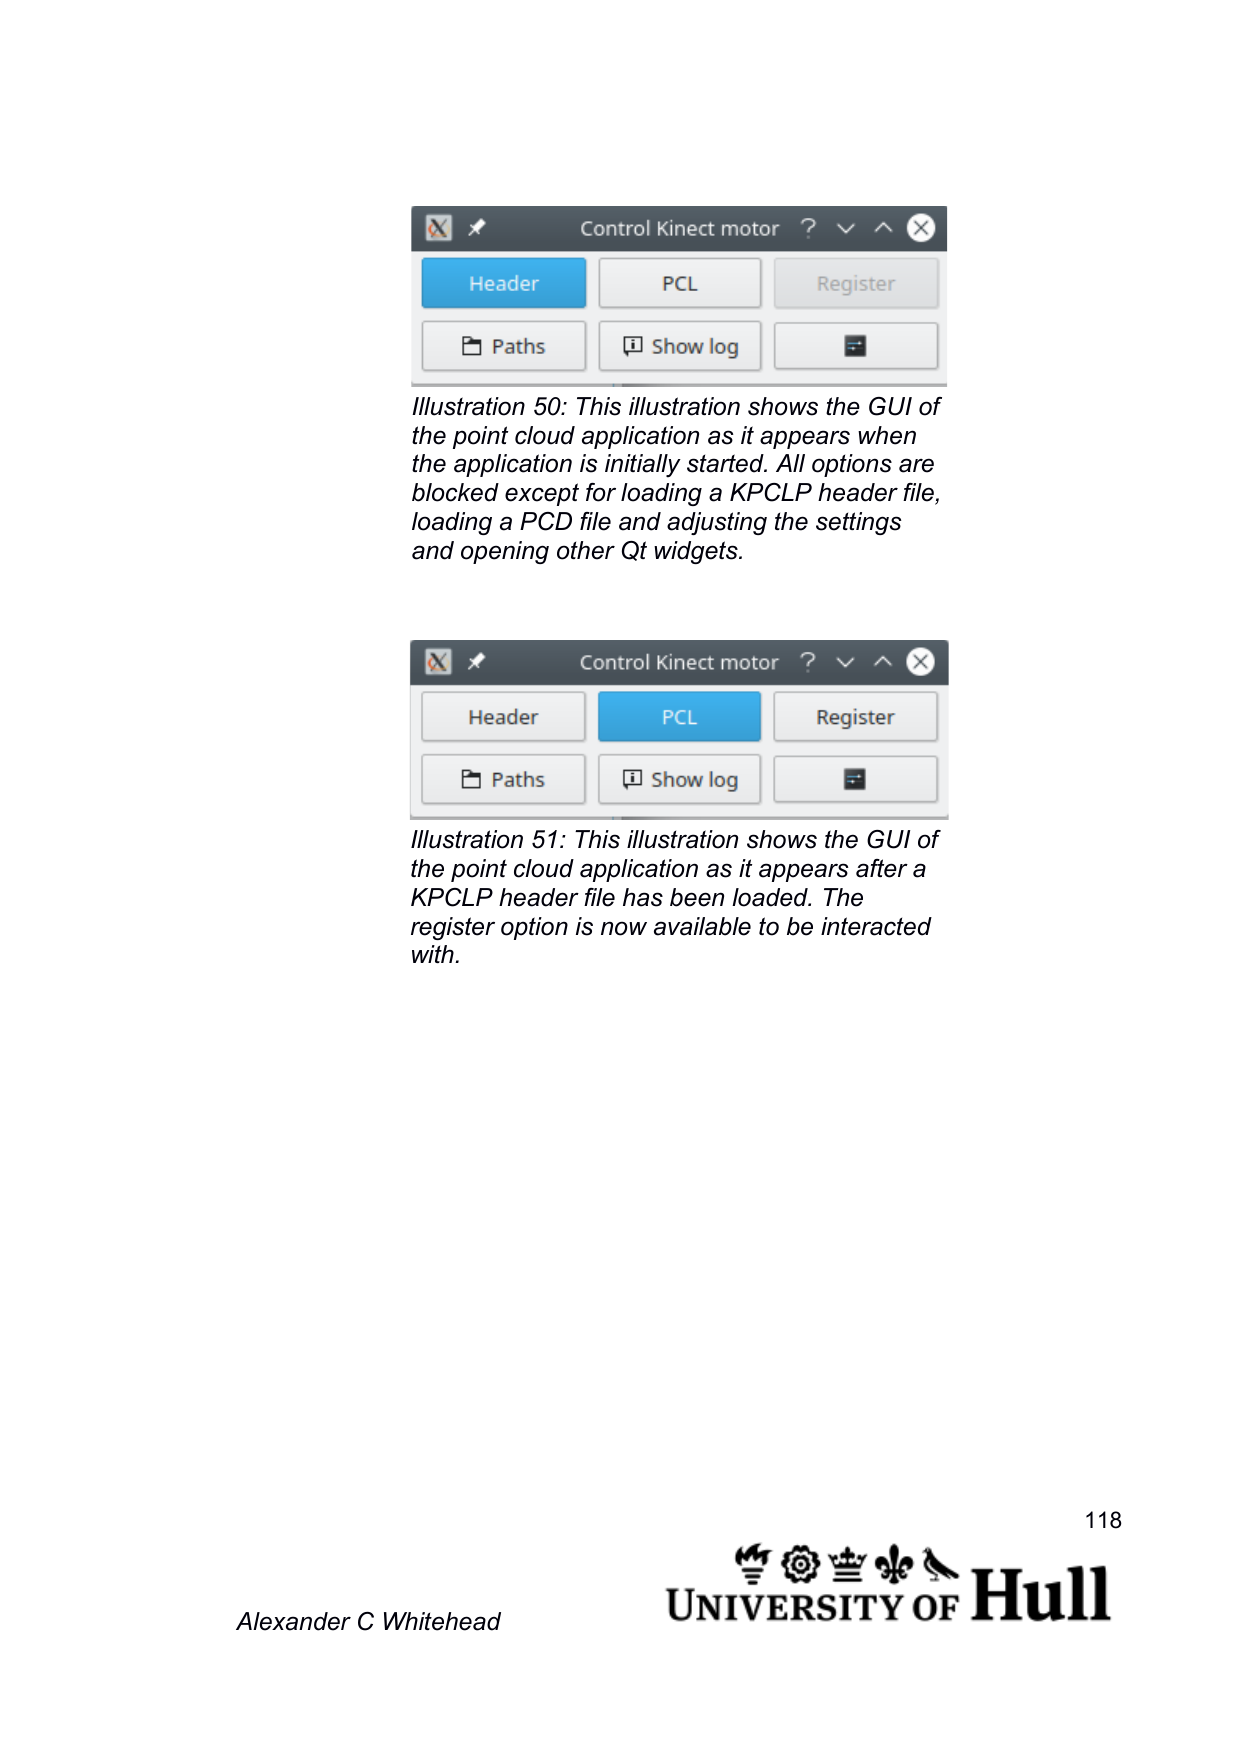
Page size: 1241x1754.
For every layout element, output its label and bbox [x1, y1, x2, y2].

picture [659, 1533, 1119, 1631]
picture [411, 206, 948, 387]
picture [409, 640, 949, 820]
